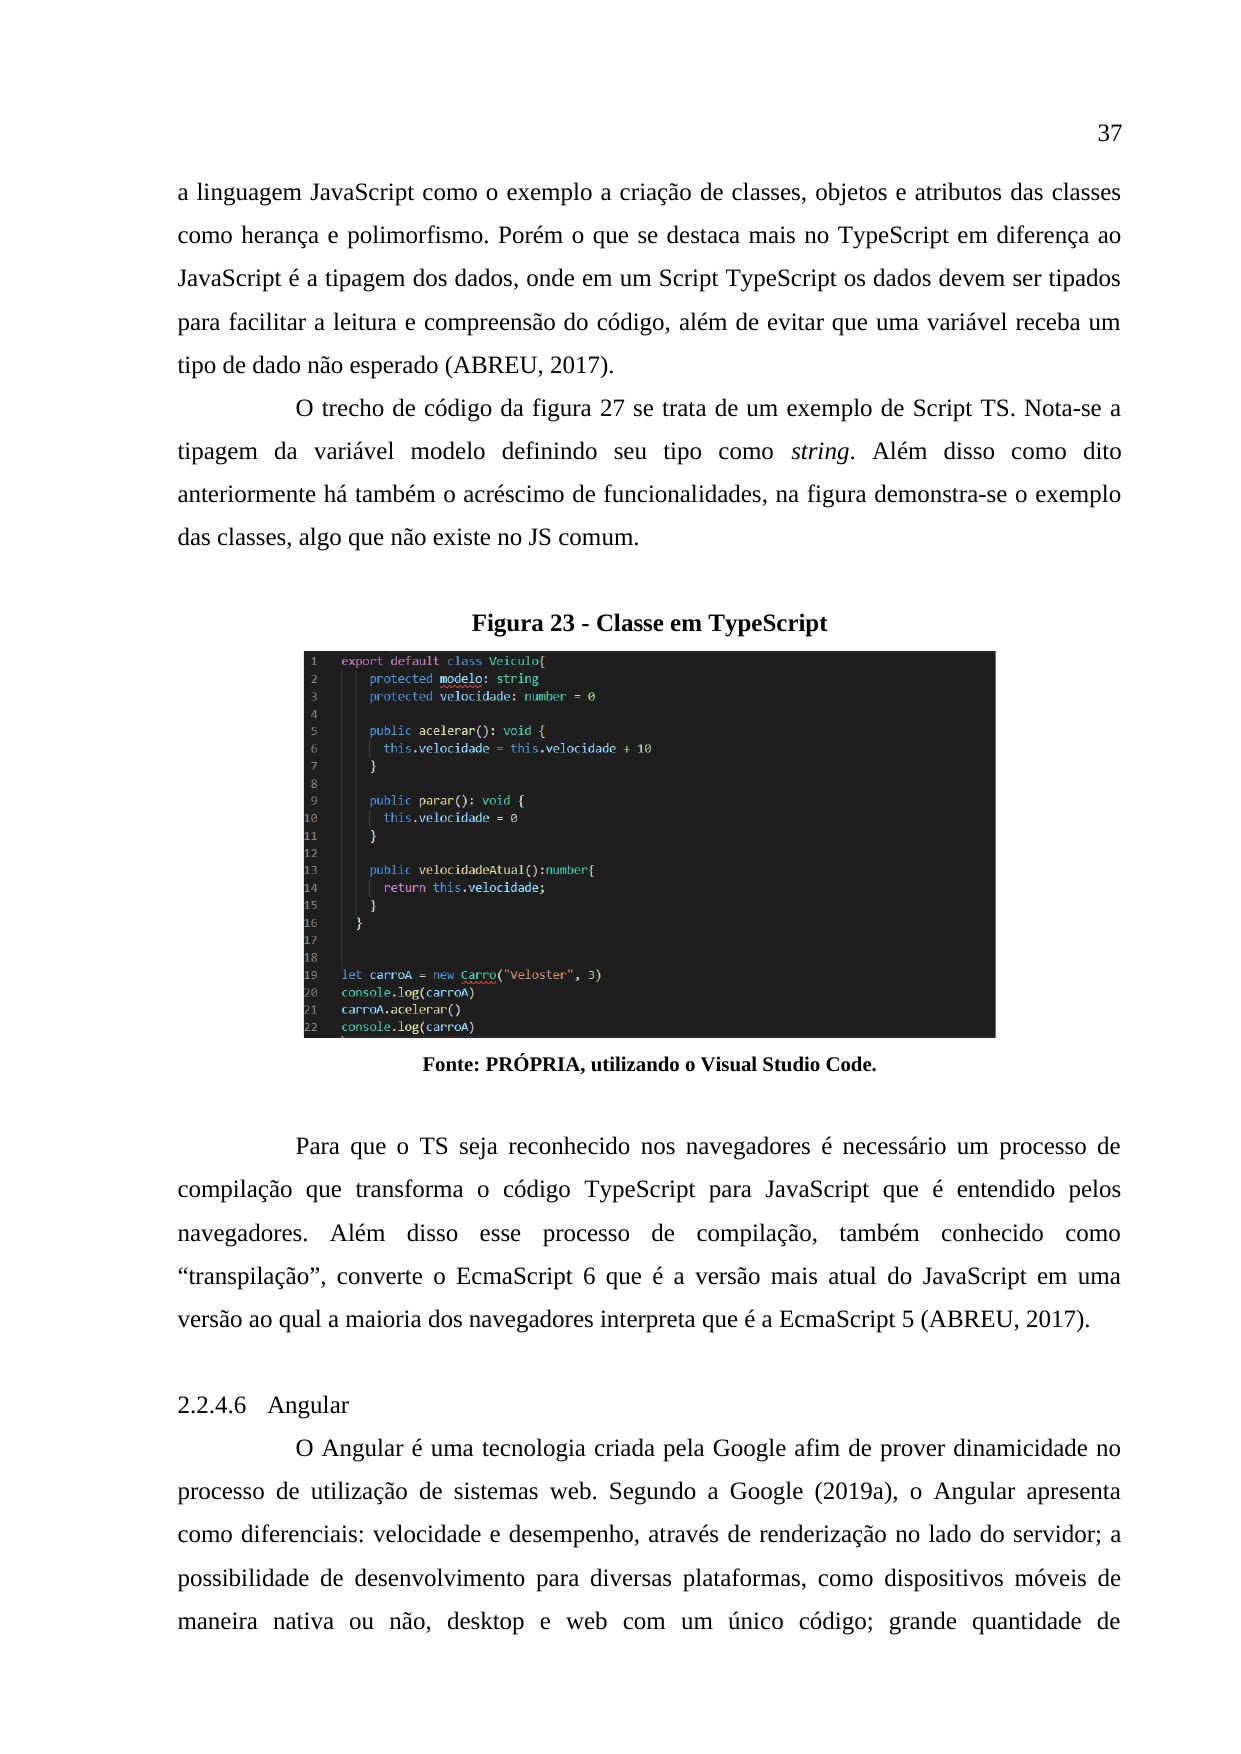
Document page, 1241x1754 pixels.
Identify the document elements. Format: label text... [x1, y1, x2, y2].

text O trecho de código da figura 27 se trata de um exemplo de Script TS. Nota-se a tipagem da variável modelo definindo seu tipo como string. Além disso como dito anteriormente há também o acréscimo de funcionalidades, na figura demonstra-se o exemplo das classes, algo que não existe no JS comum. [177, 393, 1122, 551]
text Para que o TS seja reconhecido nos navegadores é necessário um processo de compilação que transforma o código TypeScript para JavaScript que é entendido pelos navegadores. Além disso esse processo de compilação, também conhecido como “transpilação”, converte o EcmaScript 6 que é a versão mais atual do JavaScript em uma versão ao qual a maioria dos navegadores interpreta que é a EcmaScript 5 (ABREU, 2017). [177, 1131, 1122, 1333]
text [177, 177, 1122, 378]
picture [303, 651, 996, 1038]
subtitle Angular [177, 1390, 1122, 1419]
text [177, 1433, 1122, 1634]
text Fonte: PRÓPRIA, utilizando o Visual Studio Code. [177, 1052, 1122, 1076]
